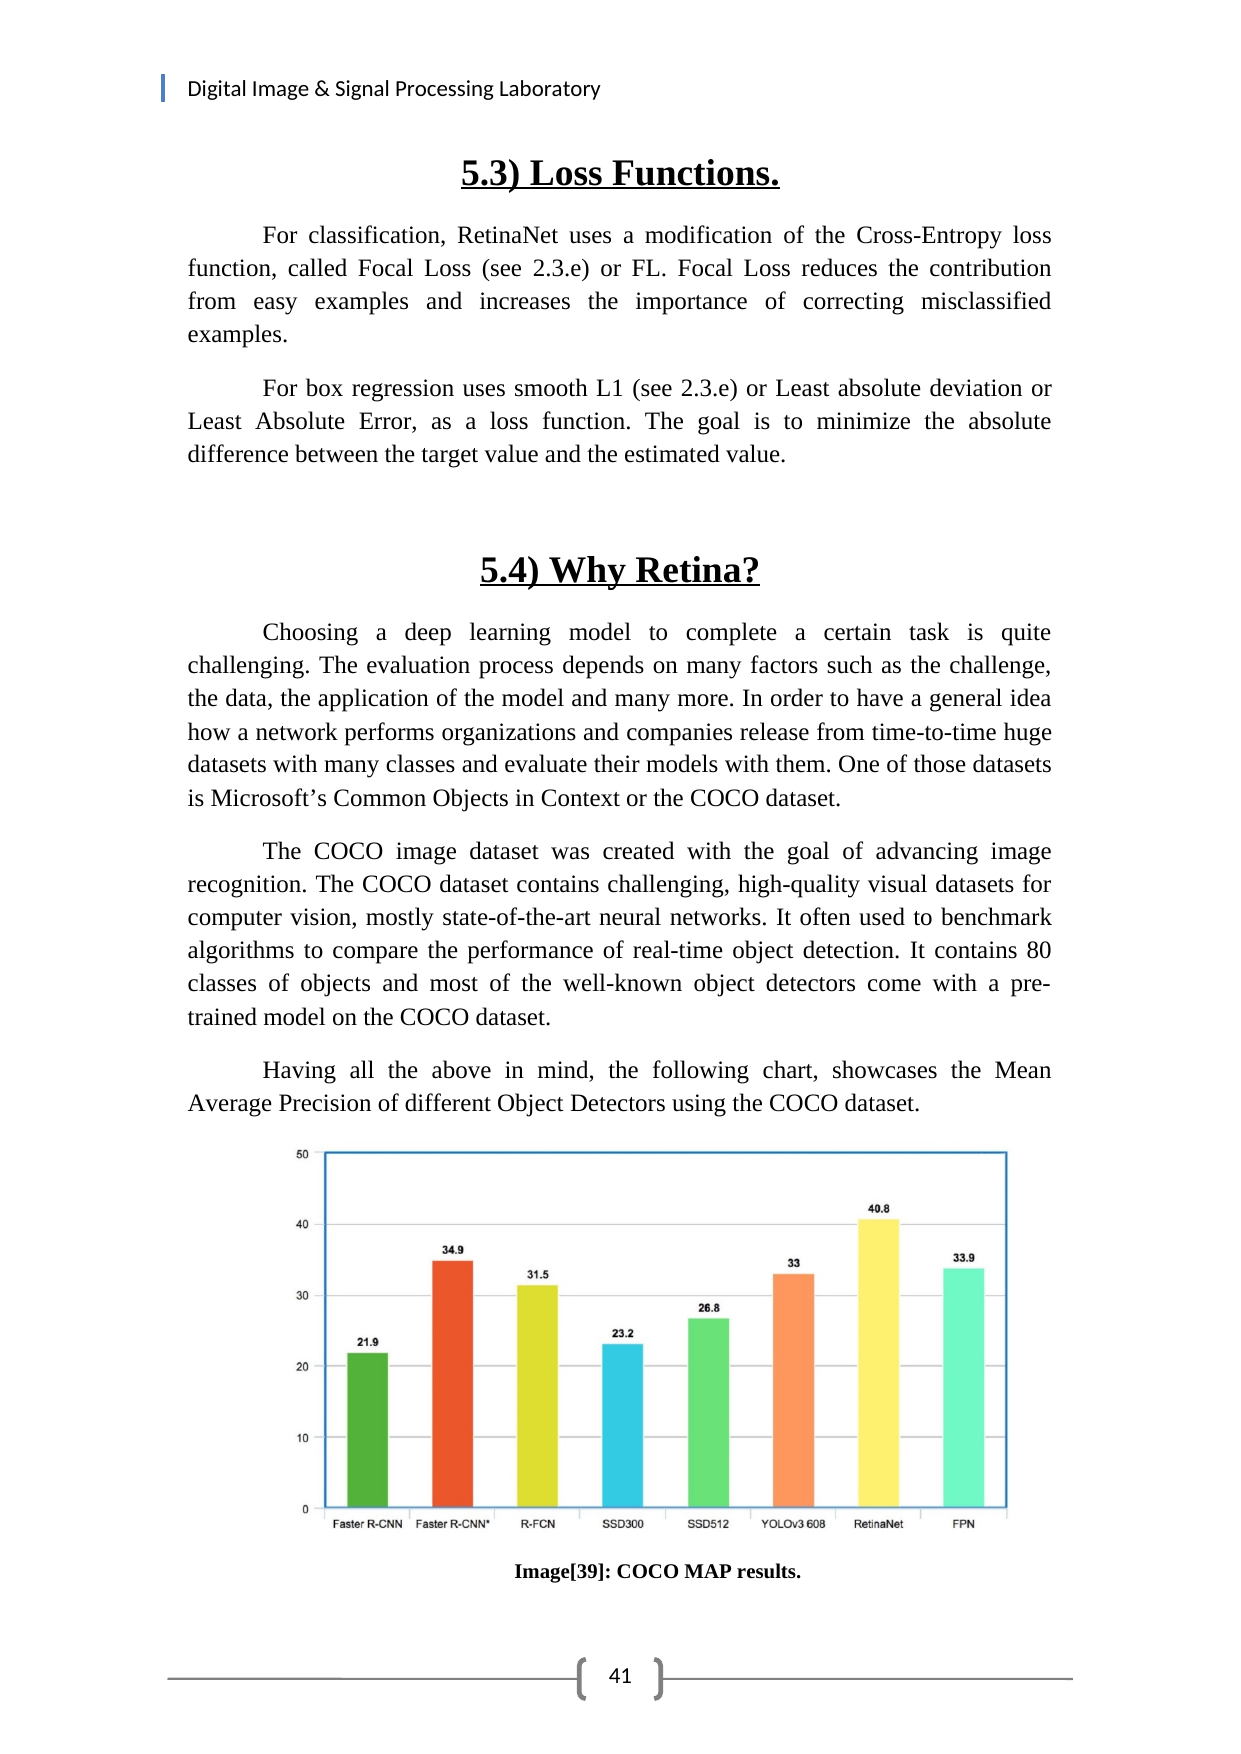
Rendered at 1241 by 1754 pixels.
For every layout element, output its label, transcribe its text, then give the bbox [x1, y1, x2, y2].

text Image[39]: COCO MAP results. [187, 1559, 1053, 1583]
text Choosing a deep learning model to complete a certain task is quite challenging. The evaluation process depends on many factors such as the challenge, the data, the application of the model and many more. In order to have a general idea how a network performs organizations and companies release from time-to-time huge datasets with many classes and evaluate their models with them. One of those datasets is Microsoft’s Common Objects in Context or the COCO dataset. [187, 617, 1053, 811]
text 5.3) Loss Functions. [187, 150, 1053, 193]
picture [280, 1142, 1035, 1534]
text The COCO image dataset was created with the goal of advancing image recognition. The COCO dataset contains challenging, high-quality visual datasets for computer vision, mostly state-of-the-art neural networks. It often used to benchmark algorithms to compare the performance of real-time object detection. It contains 80 classes of objects and most of the well-known object detectors come with a pre-trained model on the COCO dataset. [187, 836, 1053, 1030]
text Having all the above in mind, the following chart, showcases the Mean Average Precision of different Object Detectors using the COCO dataset. [187, 1055, 1053, 1117]
text 5.4) Why Retina? [187, 547, 1053, 590]
text For box regression uses smooth L1 (see 2.3.e) or Least absolute deviation or Least Absolute Error, as a loss function. The goal is to minimize the absolute difference between the target value and the estimated value. [187, 373, 1053, 468]
text For classification, RetinaNet uses a modification of the Cross-Entropy loss function, called Focal Loss (see 2.3.e) or FL. Focal Loss reduces the contribution from easy examples and increases the importance of correcting misclassified examples. [187, 220, 1053, 348]
